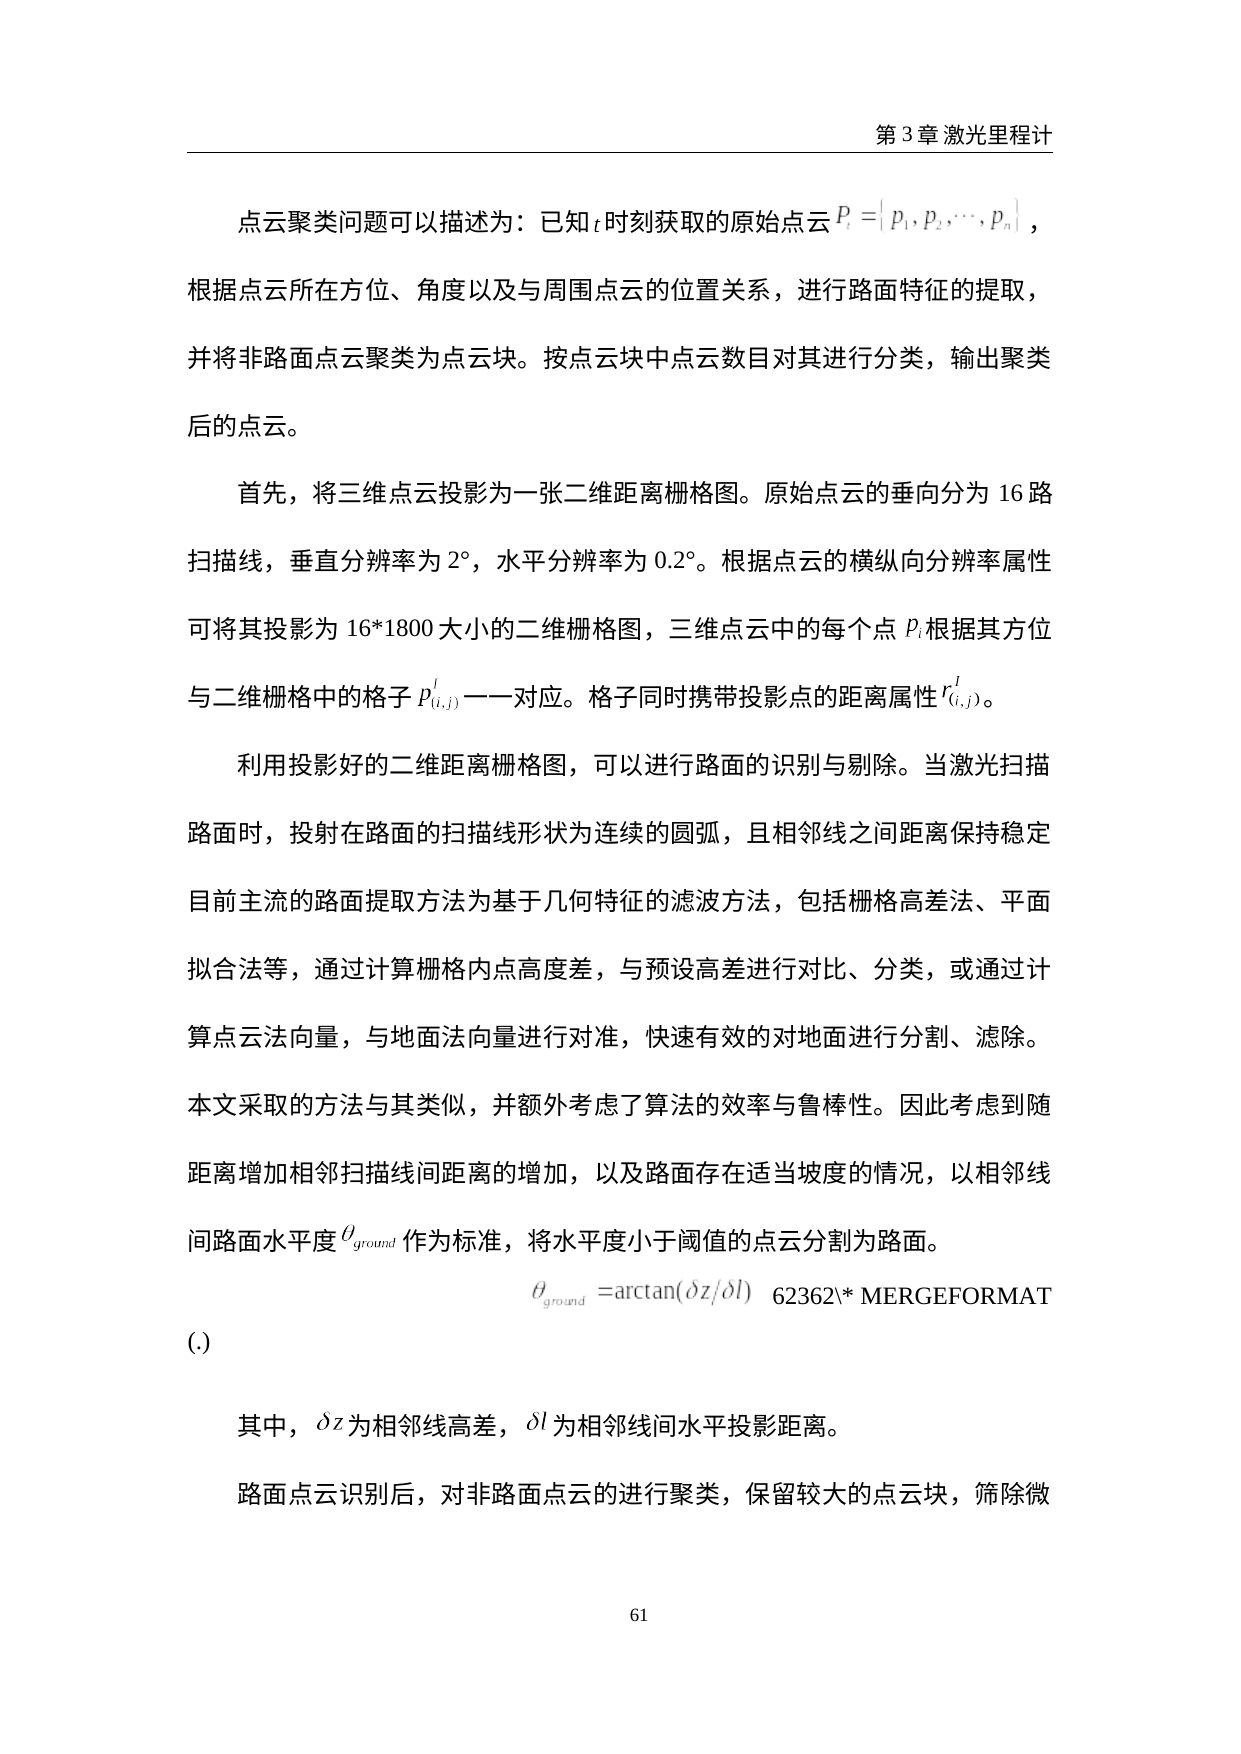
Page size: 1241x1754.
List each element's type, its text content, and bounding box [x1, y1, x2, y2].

text 利用投影好的二维距离栅格图，可以进行路面的识别与剔除。当激光扫描路面时，投射在路面的扫描线形状为连续的圆弧，且相邻线之间距离保持稳定。目前主流的路面提取方法为基于几何特征的滤波方法，包括栅格高差法、平面拟合法等，通过计算栅格内点高度差，与预设高差进行对比、分类，或通过计算点云法向量，与地面法向量进行对准，快速有效的对地面进行分割、滤除。本文采取的方法与其类似，并额外考虑了算法的效率与鲁棒性。因此考虑到随距离增加相邻扫描线间距离的增加，以及路面存在适当坡度的情况，以相邻线间路面水平度作为标准，将水平度小于阈值的点云分割为路面。 [187, 730, 1053, 1273]
text 点云聚类问题可以描述为：已知时刻获取的原始点云，根据点云所在方位、角度以及与周围点云的位置关系，进行路面特征的提取，并将非路面点云聚类为点云块。按点云块中点云数目对其进行分类，输出聚类后的点云。 [187, 186, 1053, 458]
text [187, 1459, 1053, 1527]
text 其中，为相邻线高差，为相邻线间水平投影距离。 [187, 1391, 1053, 1459]
text 首先，将三维点云投影为一张二维距离栅格图。原始点云的垂向分为16路扫描线，垂直分辨率为2°，水平分辨率为0.2°。根据点云的横纵向分辨率属性，可将其投影为16*1800大小的二维栅格图，三维点云中的每个点根据其方位与二维栅格中的格子一一对应。格子同时携带投影点的距离属性。 [187, 458, 1053, 730]
